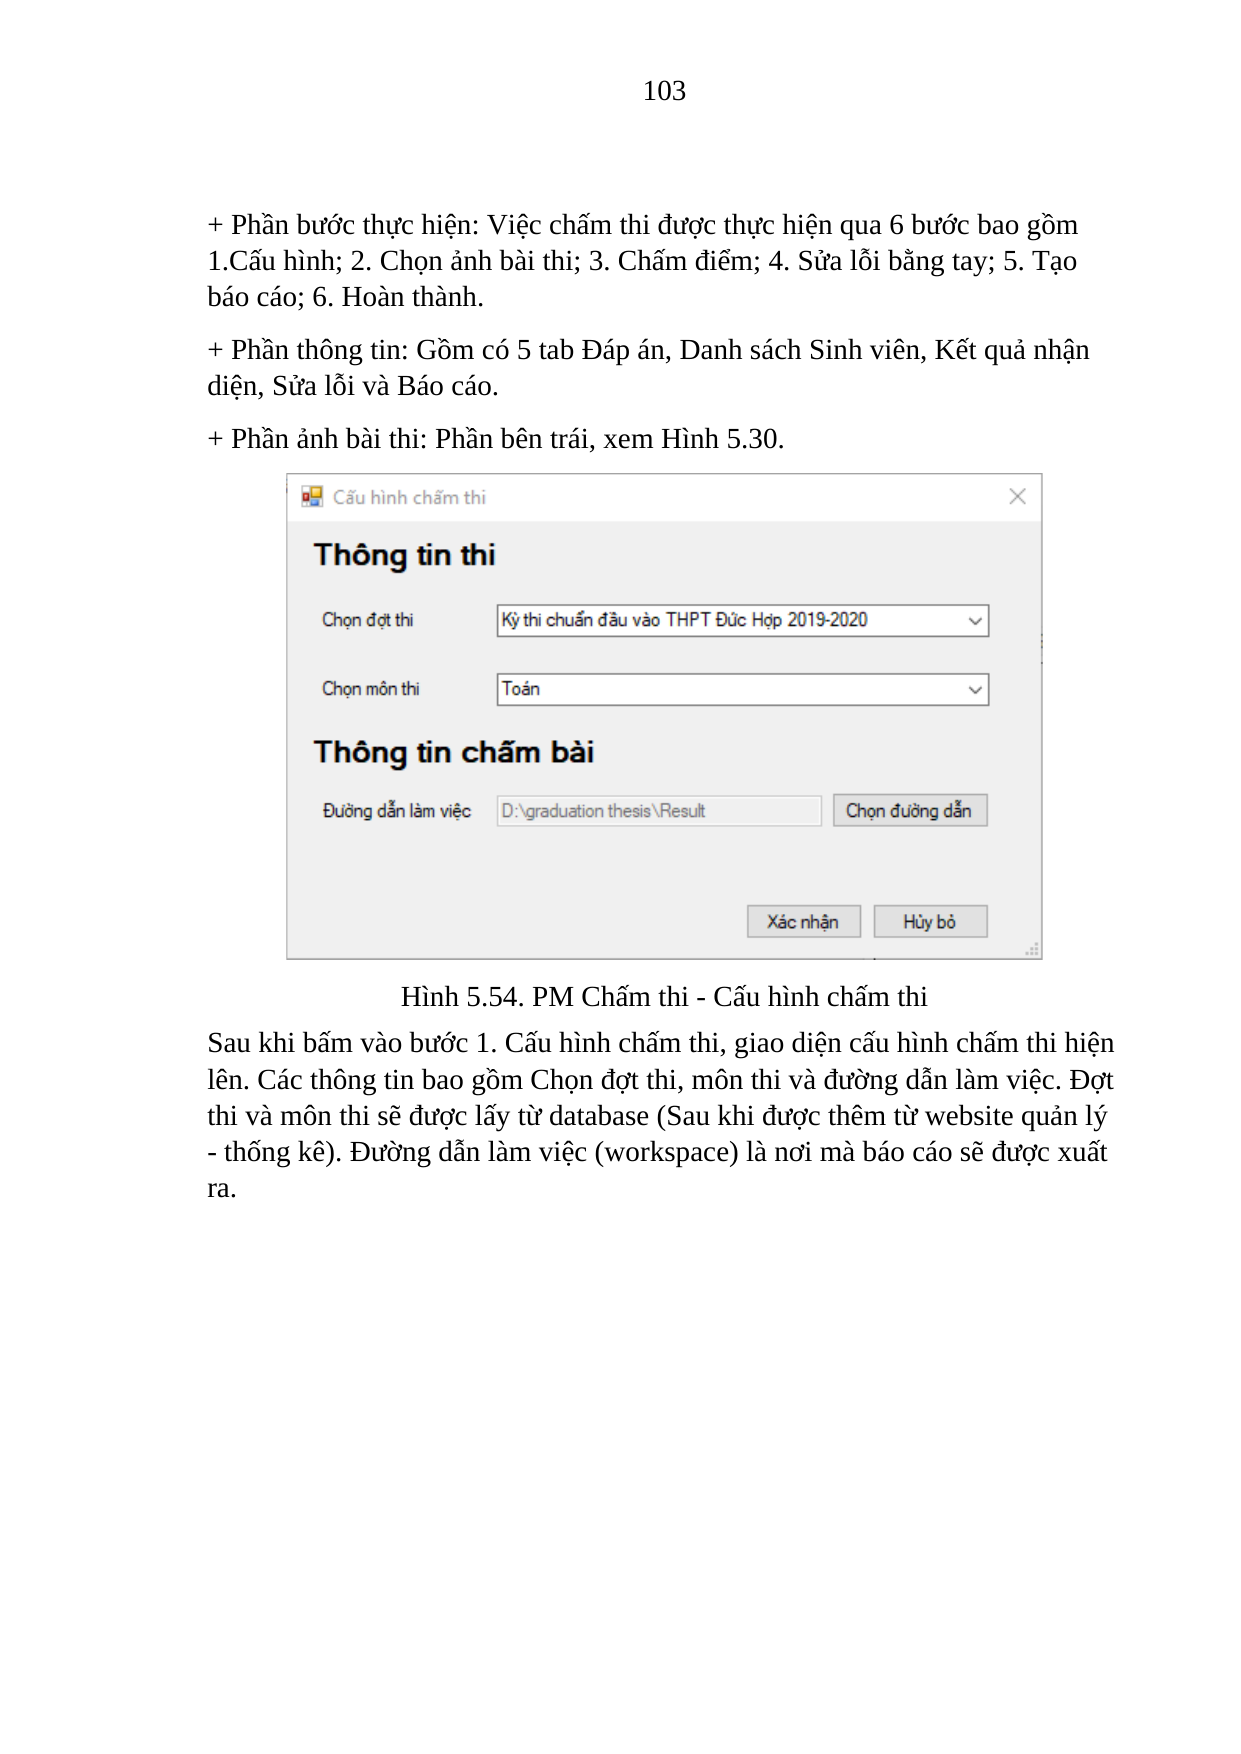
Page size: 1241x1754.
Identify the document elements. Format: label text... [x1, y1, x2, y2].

picture [286, 473, 1043, 960]
text + Phần bước thực hiện: Việc chấm thi được thực hiện qua 6 bước bao gồm 1.Cấu hình; 2. Chọn ảnh bài thi; 3. Chấm điểm; 4. Sửa lỗi bằng tay; 5. Tạo báo cáo; 6. Hoàn thành. [207, 207, 1122, 313]
text Sau khi bấm vào bước 1. Cấu hình chấm thi, giao diện cấu hình chấm thi hiện lên. Các thông tin bao gồm Chọn đợt thi, môn thi và đường dẫn làm việc. Đợt thi và môn thi sẽ được lấy từ database (Sau khi được thêm từ website quản lý - thống kê). Đường dẫn làm việc (workspace) là nơi mà báo cáo sẽ được xuất ra. [207, 1026, 1122, 1204]
text + Phần thông tin: Gồm có 5 tab Đáp án, Danh sách Sinh viên, Kết quả nhận diện, Sửa lỗi và Báo cáo. [207, 332, 1122, 402]
text + Phần ảnh bài thi: Phần bên trái, xem Hình 5.30. [207, 421, 1122, 454]
